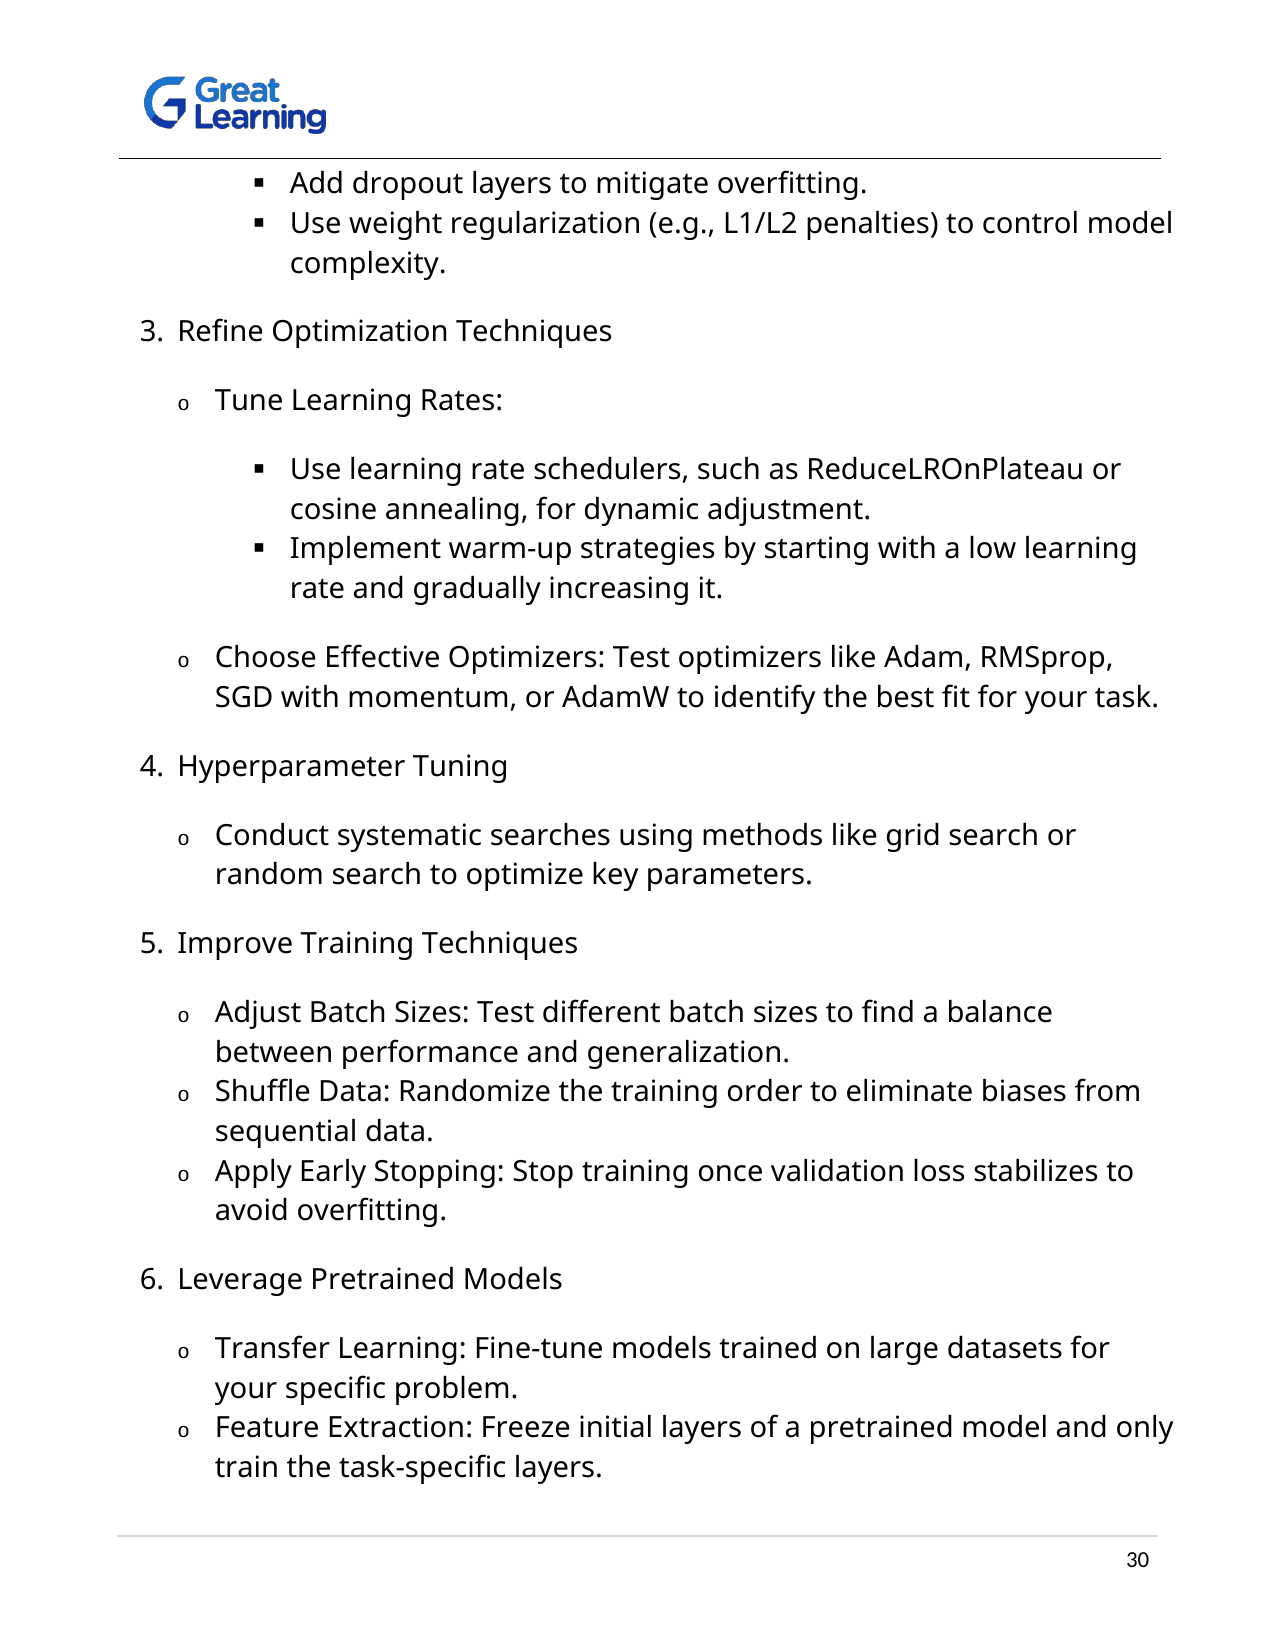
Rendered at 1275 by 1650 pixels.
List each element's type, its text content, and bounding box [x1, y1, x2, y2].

list Choose Effective Optimizers: Test optimizers like Adam, RMSprop, SGD with momentum, or AdamW to identify the best fit for your task. [177, 636, 1177, 716]
list Refine Optimization Techniques [139, 311, 1177, 350]
list Transfer Learning: Fine-tune models trained on large datasets for your specific problem. [177, 1327, 1177, 1407]
list Improve Training Techniques [139, 922, 1177, 962]
list Implement warm-up strategies by starting with a low learning rate and gradually increasing it. [252, 528, 1177, 607]
list Feature Extraction: Freeze initial layers of a pretrained model and only train the task-specific layers. [177, 1407, 1177, 1486]
list Use learning rate schedulers, such as ReduceLROnPlateau or cosine annealing, for dynamic adjustment. [252, 448, 1177, 528]
picture [131, 57, 340, 149]
list Tune Learning Rates: [177, 379, 1177, 419]
list Apply Early Stopping: Stop training once validation loss stabilizes to avoid overfitting. [177, 1150, 1177, 1229]
list Hyperparameter Tuning [139, 745, 1177, 784]
list Conduct systematic searches using methods like grid search or random search to optimize key parameters. [177, 814, 1177, 893]
list Shuffle Data: Randomize the training order to eliminate biases from sequential data. [177, 1071, 1177, 1150]
list Add dropout layers to mitigate overfitting. [252, 162, 1177, 202]
list Leverage Pretrained Models [139, 1258, 1177, 1298]
list Adjust Batch Sizes: Test different batch sizes to find a balance between performance and generalization. [177, 991, 1177, 1071]
list Use weight regularization (e.g., L1/L2 penalties) to control model complexity. [252, 202, 1177, 282]
